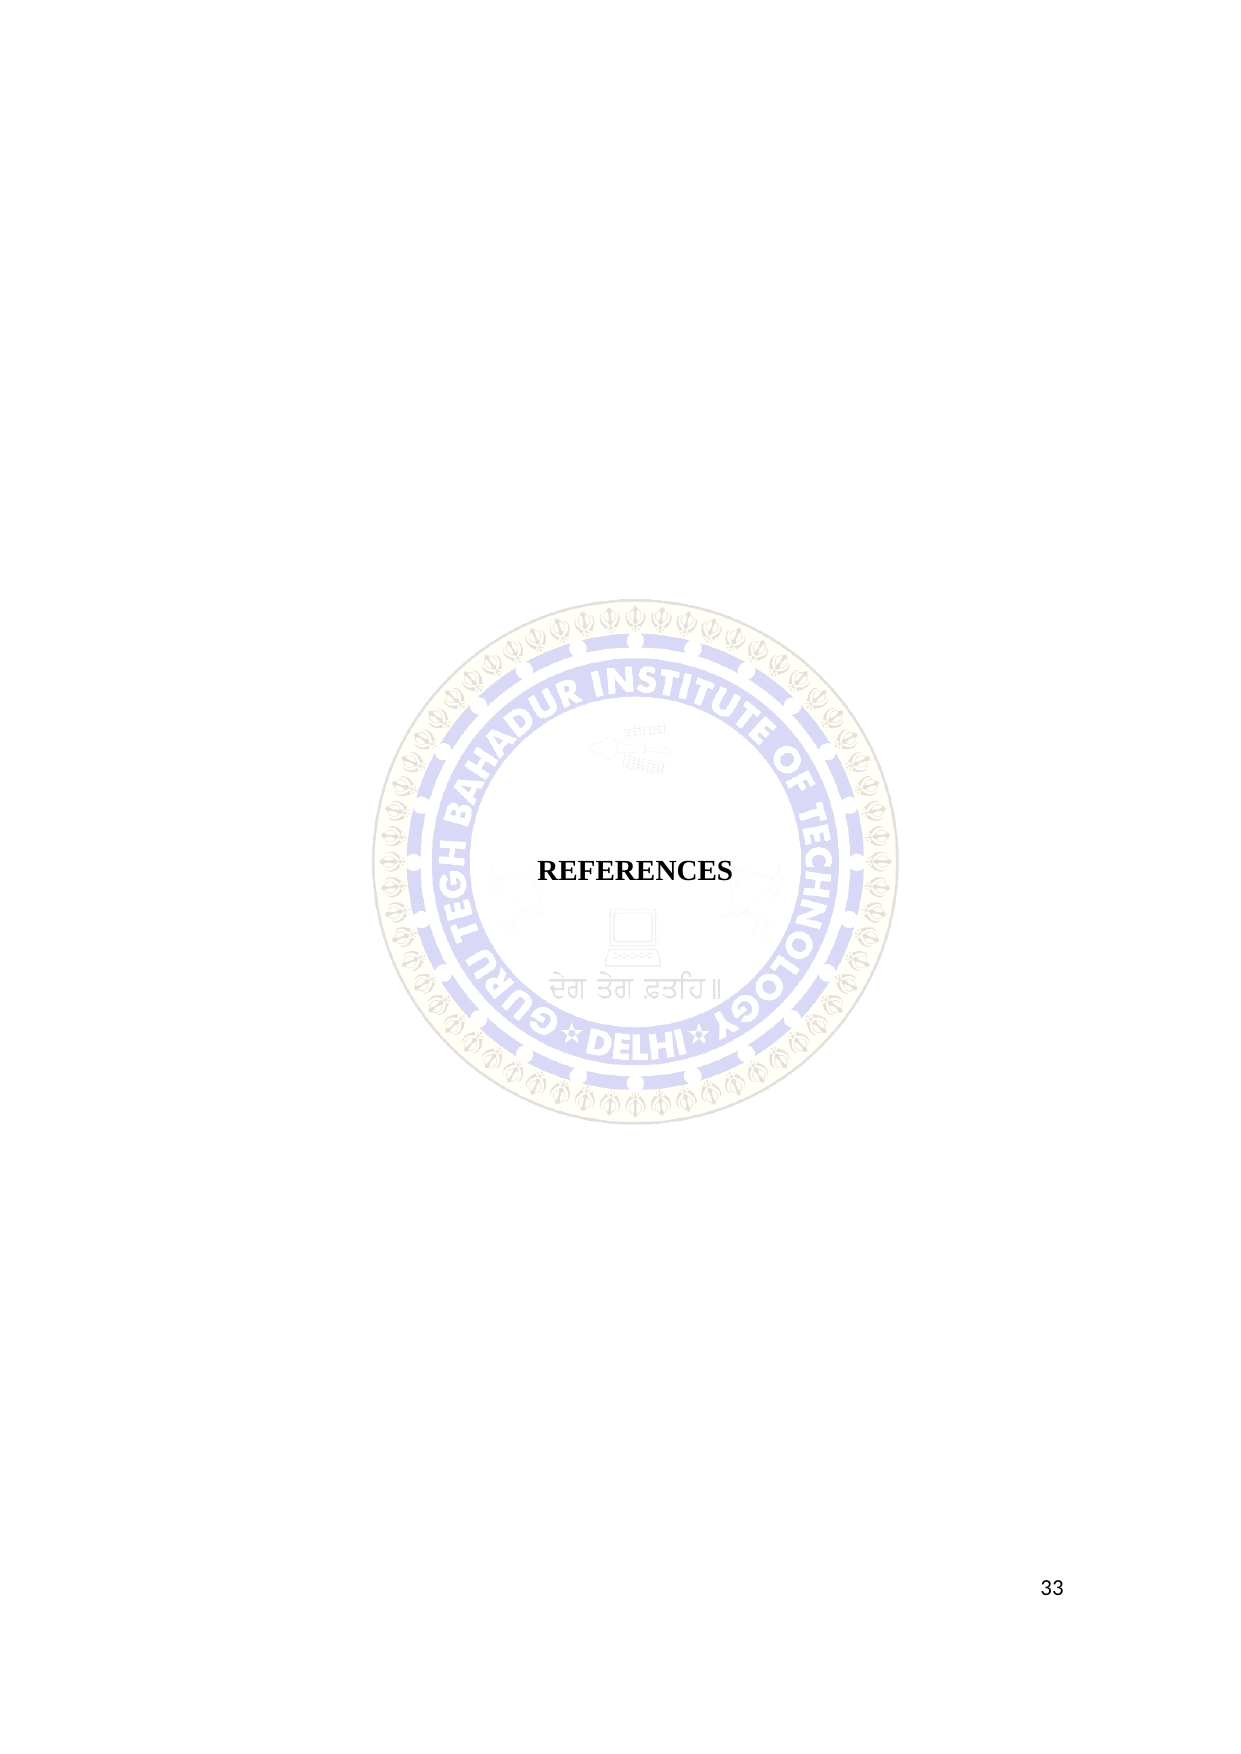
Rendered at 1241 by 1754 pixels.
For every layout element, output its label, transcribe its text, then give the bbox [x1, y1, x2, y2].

text REFERENCES [207, 853, 1063, 887]
